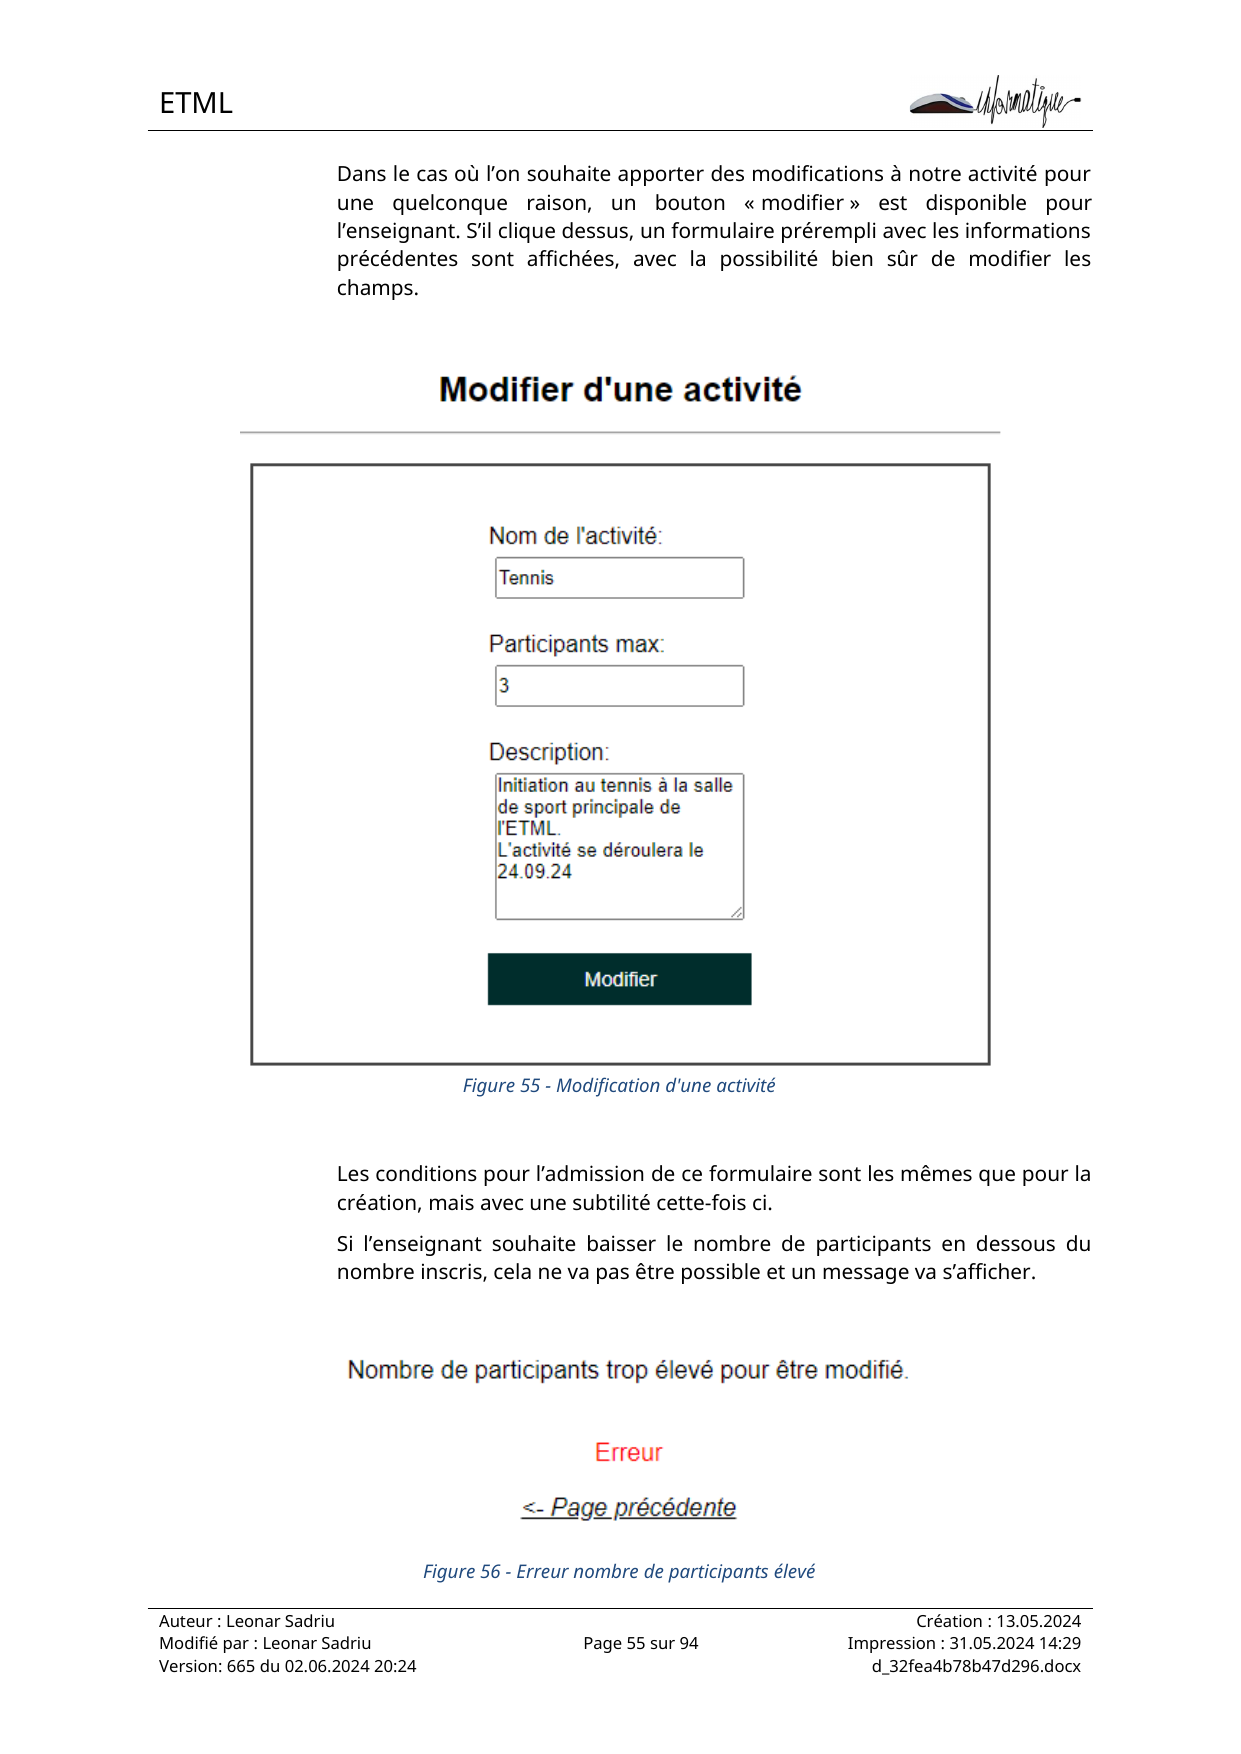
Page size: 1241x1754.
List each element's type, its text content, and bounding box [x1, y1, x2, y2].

text Si l’enseignant souhaite baisser le nombre de participants en dessous du nombre inscris, cela ne va pas être possible et un message va s’afficher. [337, 1229, 1092, 1286]
text Figure 55 - Modification d'une activité [148, 1072, 1092, 1098]
text Figure 56 - Erreur nombre de participants élevé [148, 1558, 1092, 1584]
picture [909, 75, 1082, 128]
text Dans le cas où l’on souhaite apporter des modifications à notre activité pour une quelconque raison, un bouton « modifier » est disponible pour l’enseignant. S’il clique dessus, un formulaire prérempli avec les informations précédentes sont affichées, avec la possibilité bien sûr de modifier les champs. [337, 159, 1092, 301]
text Les conditions pour l’admission de ce formulaire sont les mêmes que pour la création, mais avec une subtilité cette-fois ci. [337, 1159, 1092, 1216]
picture [240, 354, 1001, 1073]
picture [301, 1339, 939, 1559]
